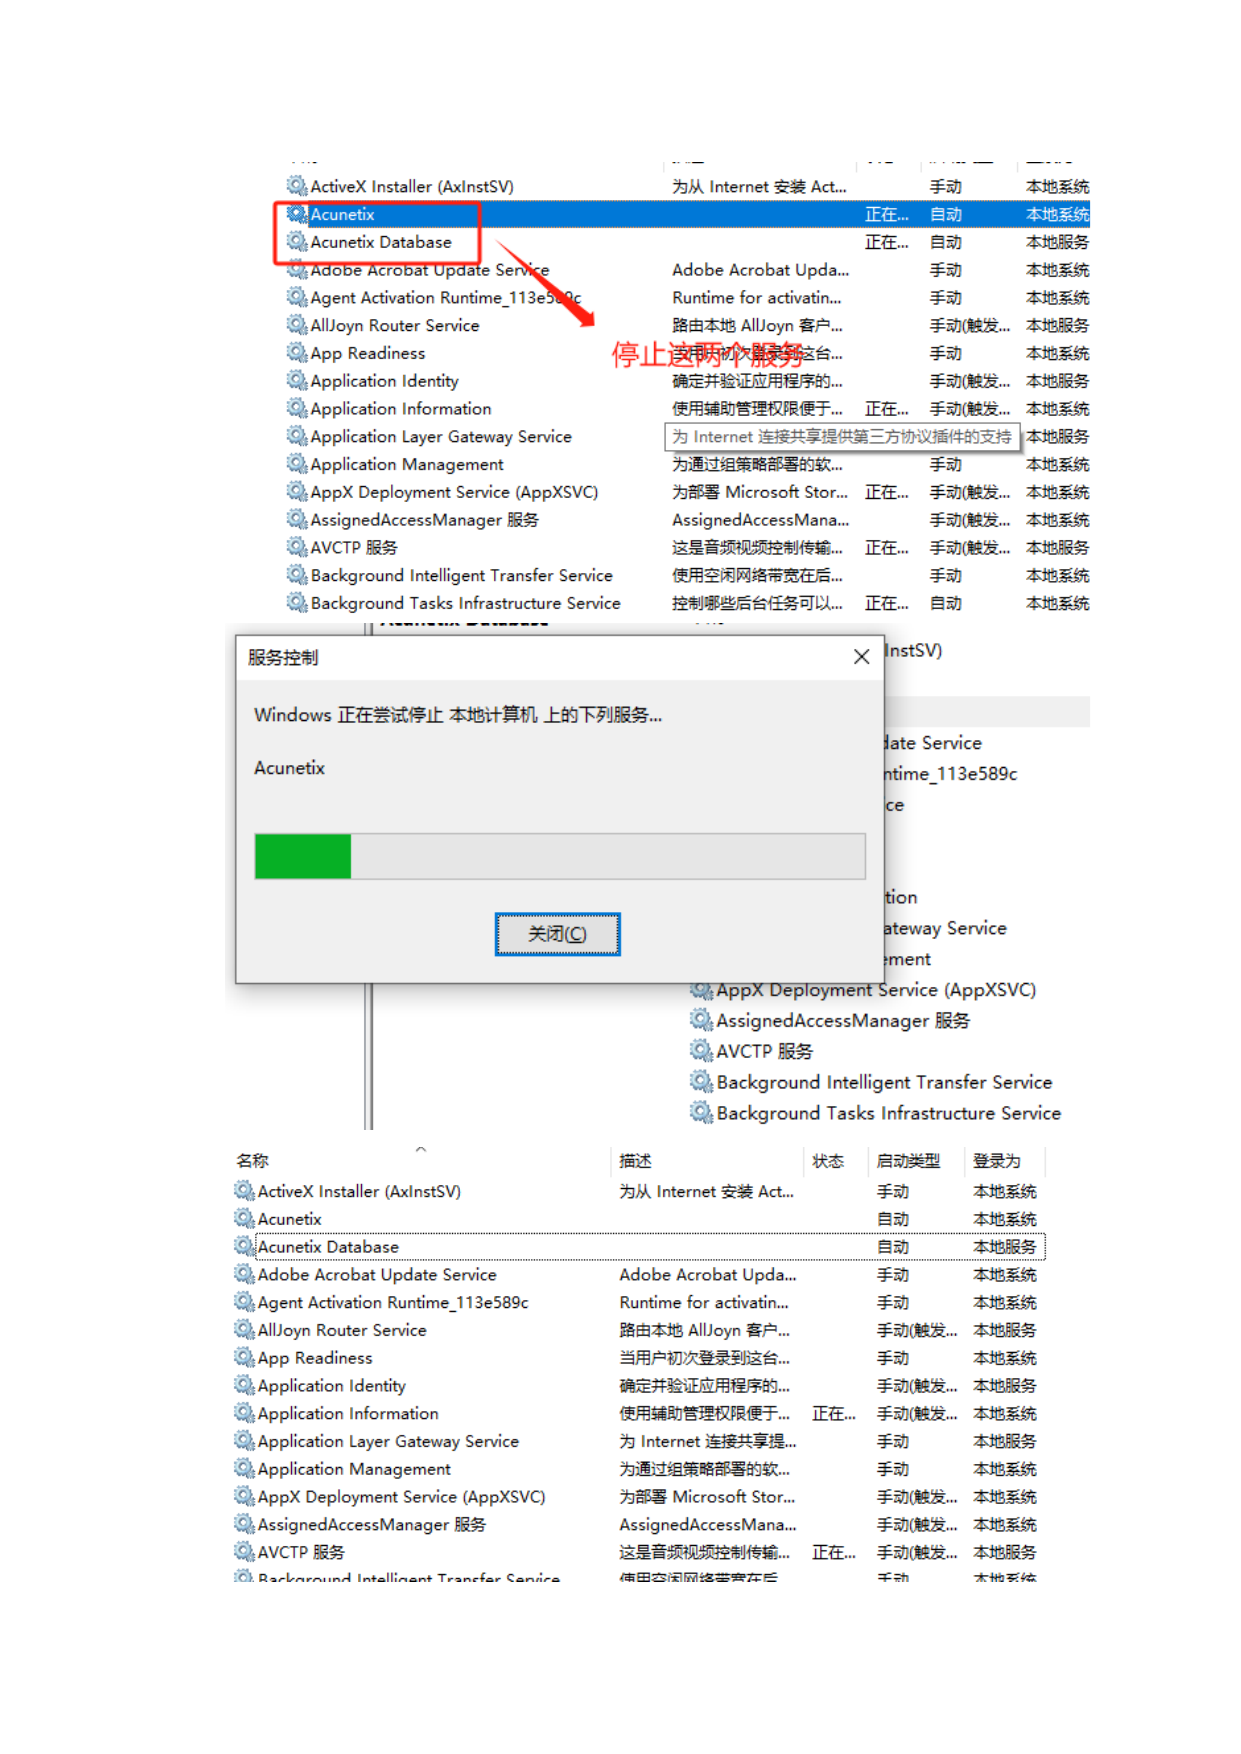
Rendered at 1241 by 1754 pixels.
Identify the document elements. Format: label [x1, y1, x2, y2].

picture [225, 623, 1091, 1130]
picture [225, 1147, 1091, 1582]
picture [225, 162, 1091, 617]
